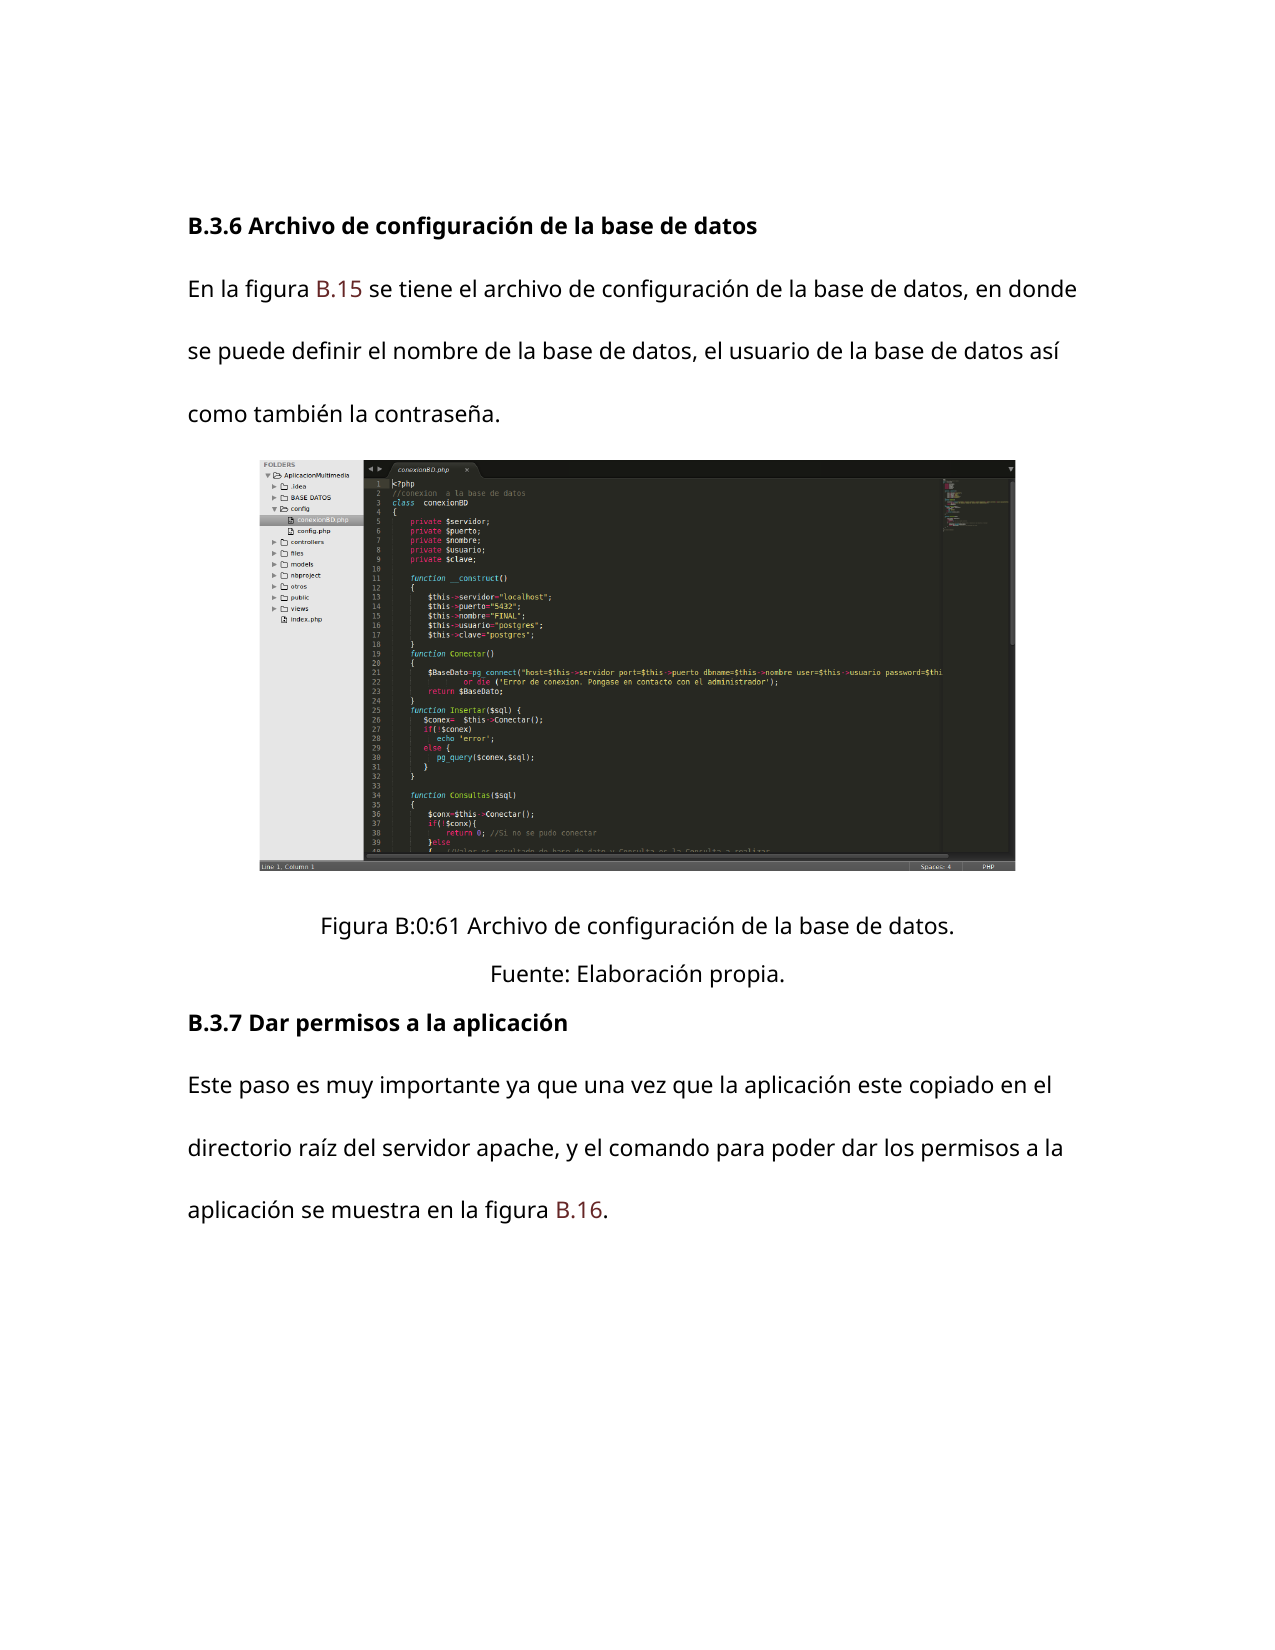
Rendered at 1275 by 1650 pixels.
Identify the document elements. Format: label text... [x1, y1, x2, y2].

text Fuente: Elaboración propia. [187, 958, 1087, 989]
text Este paso es muy importante ya que una vez que la aplicación este copiado en el directorio raíz del servidor apache, y el comando para poder dar los permisos a la aplicación se muestra en la figura B.16. [187, 1069, 1087, 1225]
text En la figura B.15 se tiene el archivo de configuración de la base de datos, en donde se puede definir el nombre de la base de datos, el usuario de la base de datos así como también la contraseña. [187, 272, 1087, 429]
subtitle B.3.6 Archivo de configuración de la base de datos [187, 210, 1087, 241]
subtitle B.3.7 Dar permisos a la aplicación [187, 1007, 1087, 1038]
